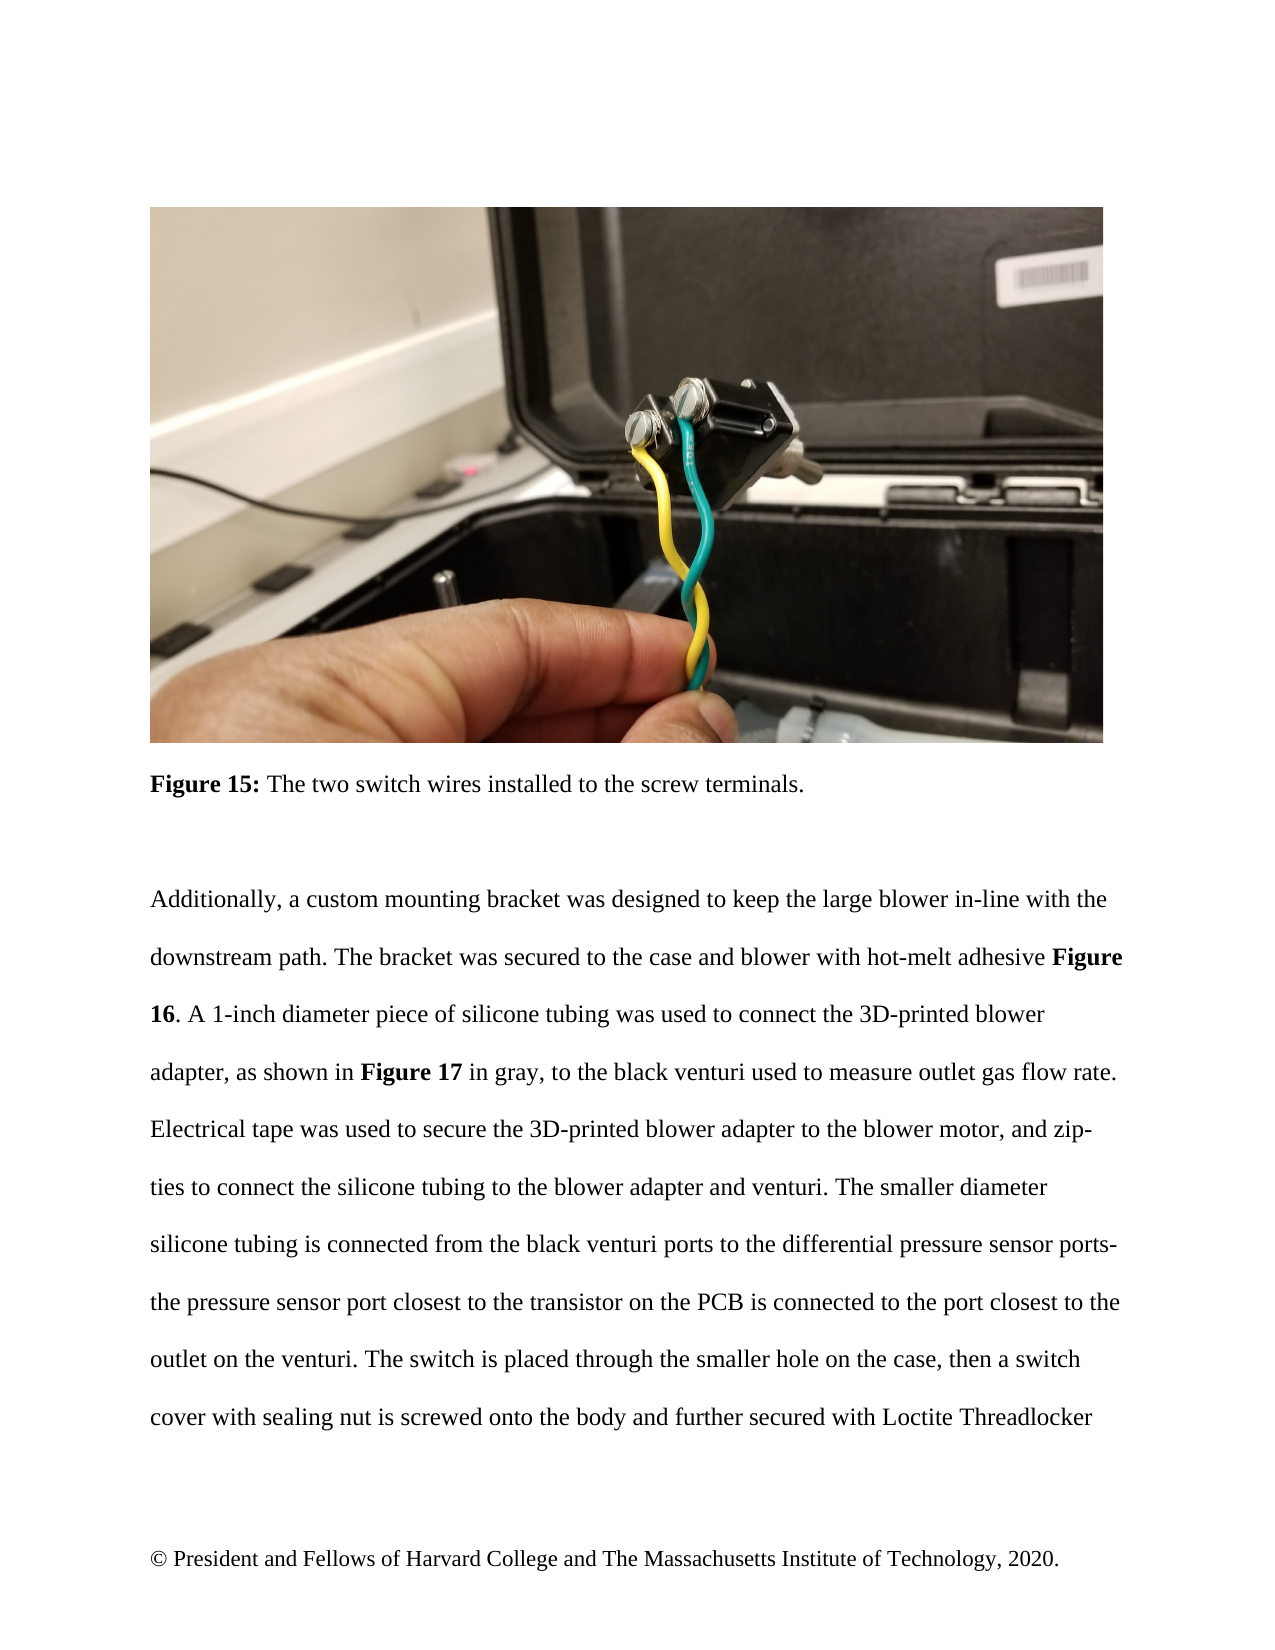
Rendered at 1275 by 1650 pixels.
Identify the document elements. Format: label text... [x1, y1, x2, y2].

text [150, 884, 1125, 1431]
text Figure 15: The two switch wires installed to the screw terminals. [150, 769, 1125, 798]
picture [150, 207, 1104, 743]
